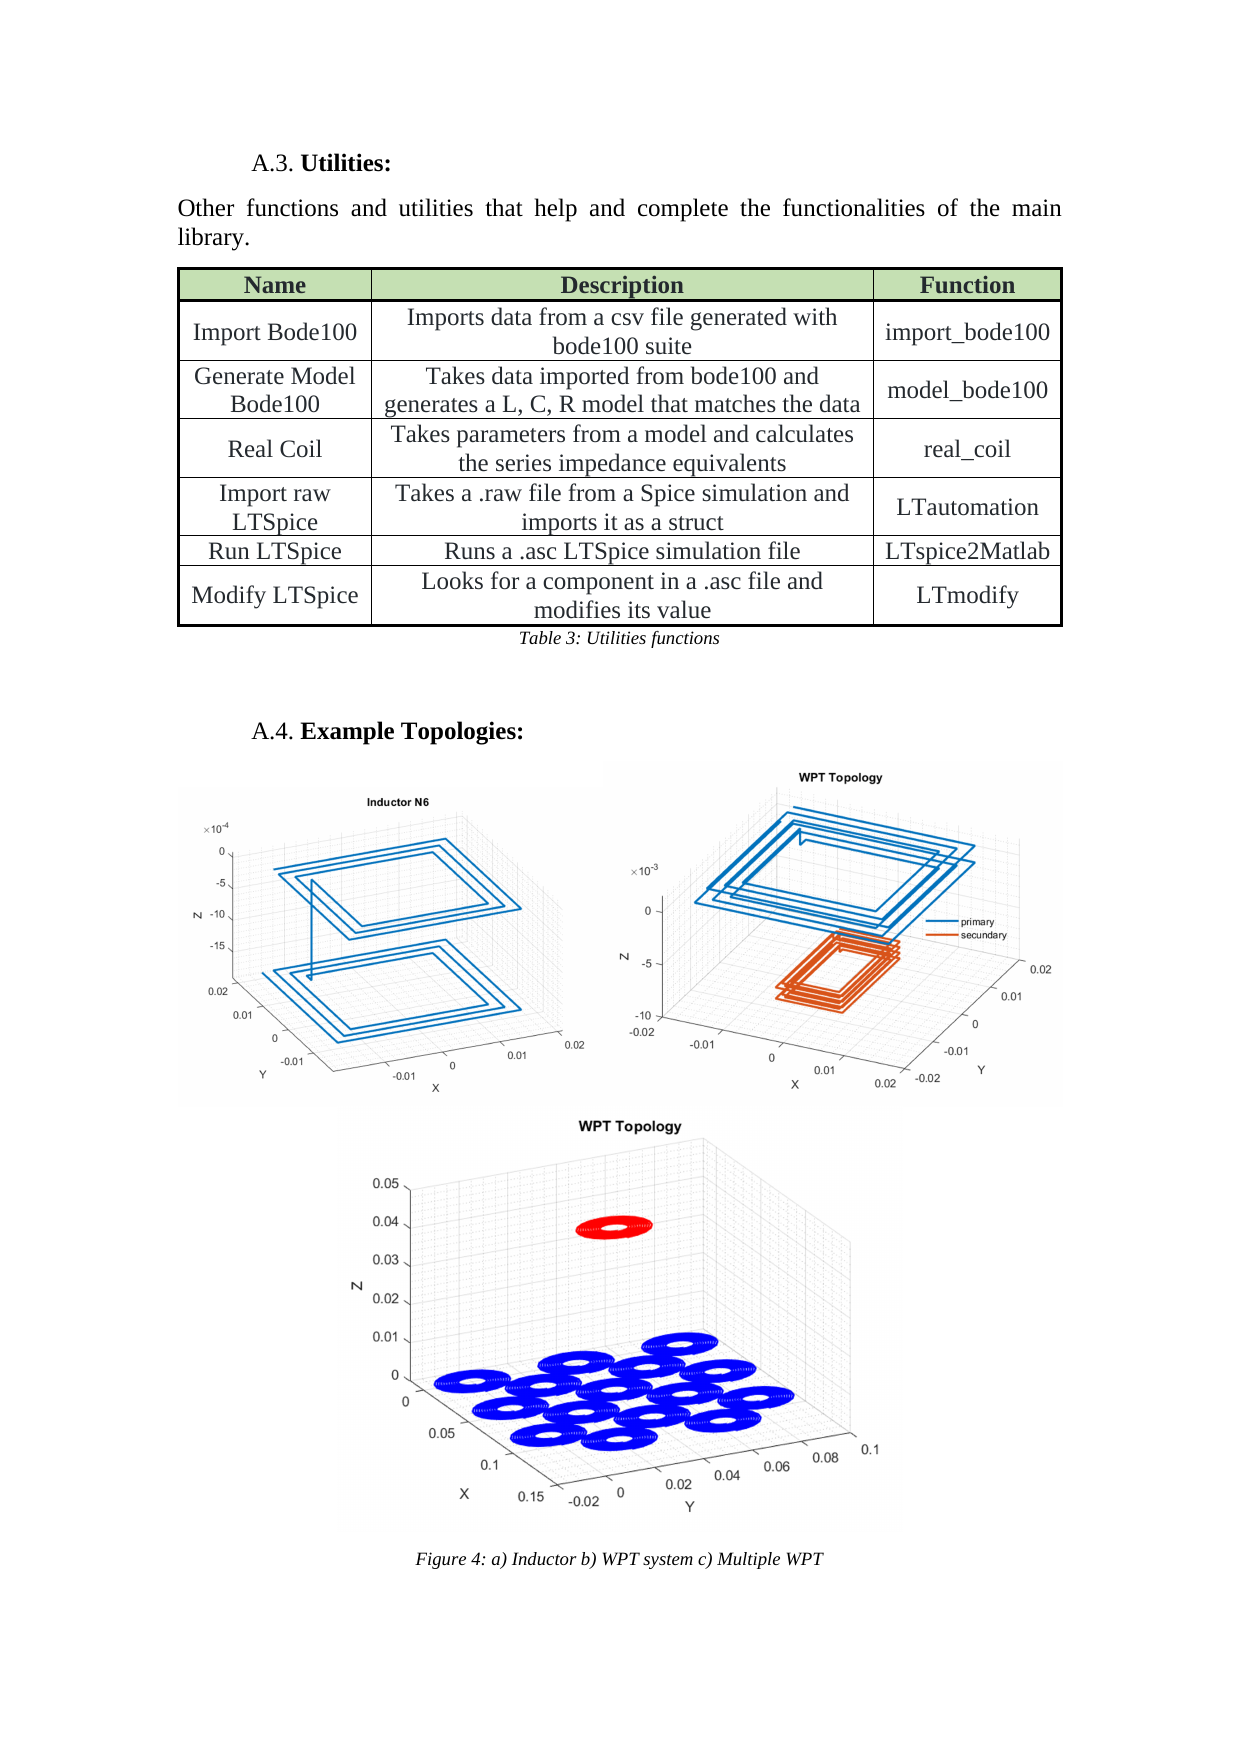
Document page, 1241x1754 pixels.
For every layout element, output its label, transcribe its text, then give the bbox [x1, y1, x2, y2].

text A.4. Example Topologies: [177, 716, 1063, 745]
table_header Name [180, 270, 371, 299]
text Other functions and utilities that help and complete the functionalities of the main library. [177, 193, 1063, 251]
table_cell model_bode100 [874, 361, 1060, 418]
table_cell Modify LTSpice [180, 566, 371, 624]
text Table 3: Utilities functions [177, 627, 1063, 648]
table_cell Run LTSpice [180, 536, 371, 565]
table_cell Import Bode100 [180, 302, 371, 360]
table_cell Takes a .raw file from a Spice simulation and imports it as a struct [372, 478, 873, 535]
table_cell LTautomation [874, 478, 1060, 535]
table_cell Real Coil [180, 419, 371, 477]
table_header Description [372, 270, 873, 299]
table_cell Takes parameters from a model and calculates the series impedance equivalents [372, 419, 873, 477]
table_cell real_coil [874, 419, 1060, 477]
table_cell Import raw LTSpice [180, 478, 371, 535]
table_cell Runs a .asc LTSpice simulation file [372, 536, 873, 565]
text Figure 4: a) Inductor b) WPT system c) Multiple WPT [177, 1548, 1063, 1570]
table_cell LTmodify [874, 566, 1060, 624]
table_cell Takes data imported from bode100 and generates a L, C, R model that matches the data [372, 361, 873, 418]
table_cell Imports data from a csv file generated with bode100 suite [372, 302, 873, 360]
table_cell import_bode100 [874, 302, 1060, 360]
text A.3. Utilities: [177, 148, 1063, 176]
table_cell Generate Model Bode100 [180, 361, 371, 418]
table_cell LTspice2Matlab [874, 536, 1060, 565]
table_cell Looks for a component in a .asc file and modifies its value [372, 566, 873, 624]
table_header Function [874, 270, 1060, 299]
picture [177, 761, 1063, 1532]
